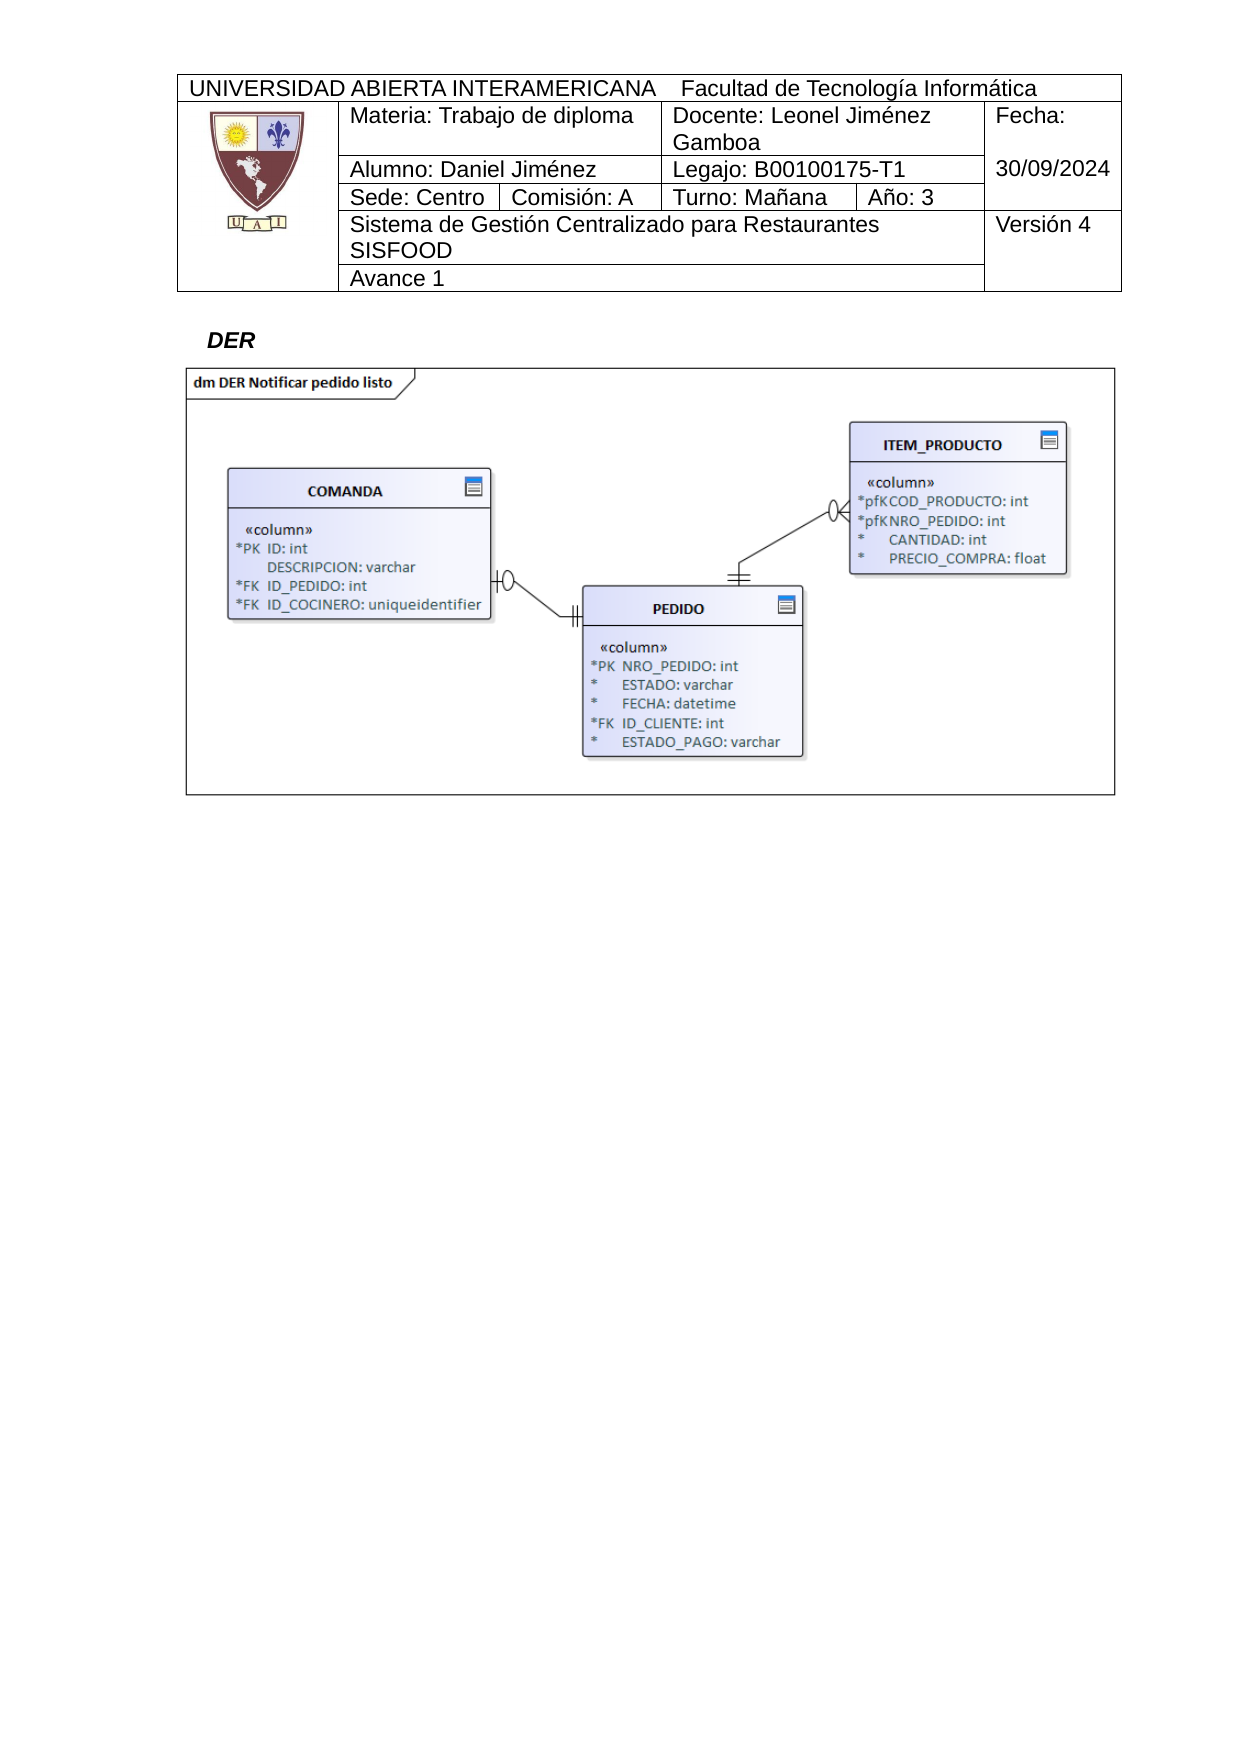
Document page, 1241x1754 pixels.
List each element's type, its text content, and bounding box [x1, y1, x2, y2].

picture [177, 359, 1123, 802]
subtitle DER [207, 327, 1122, 353]
picture [188, 102, 327, 236]
